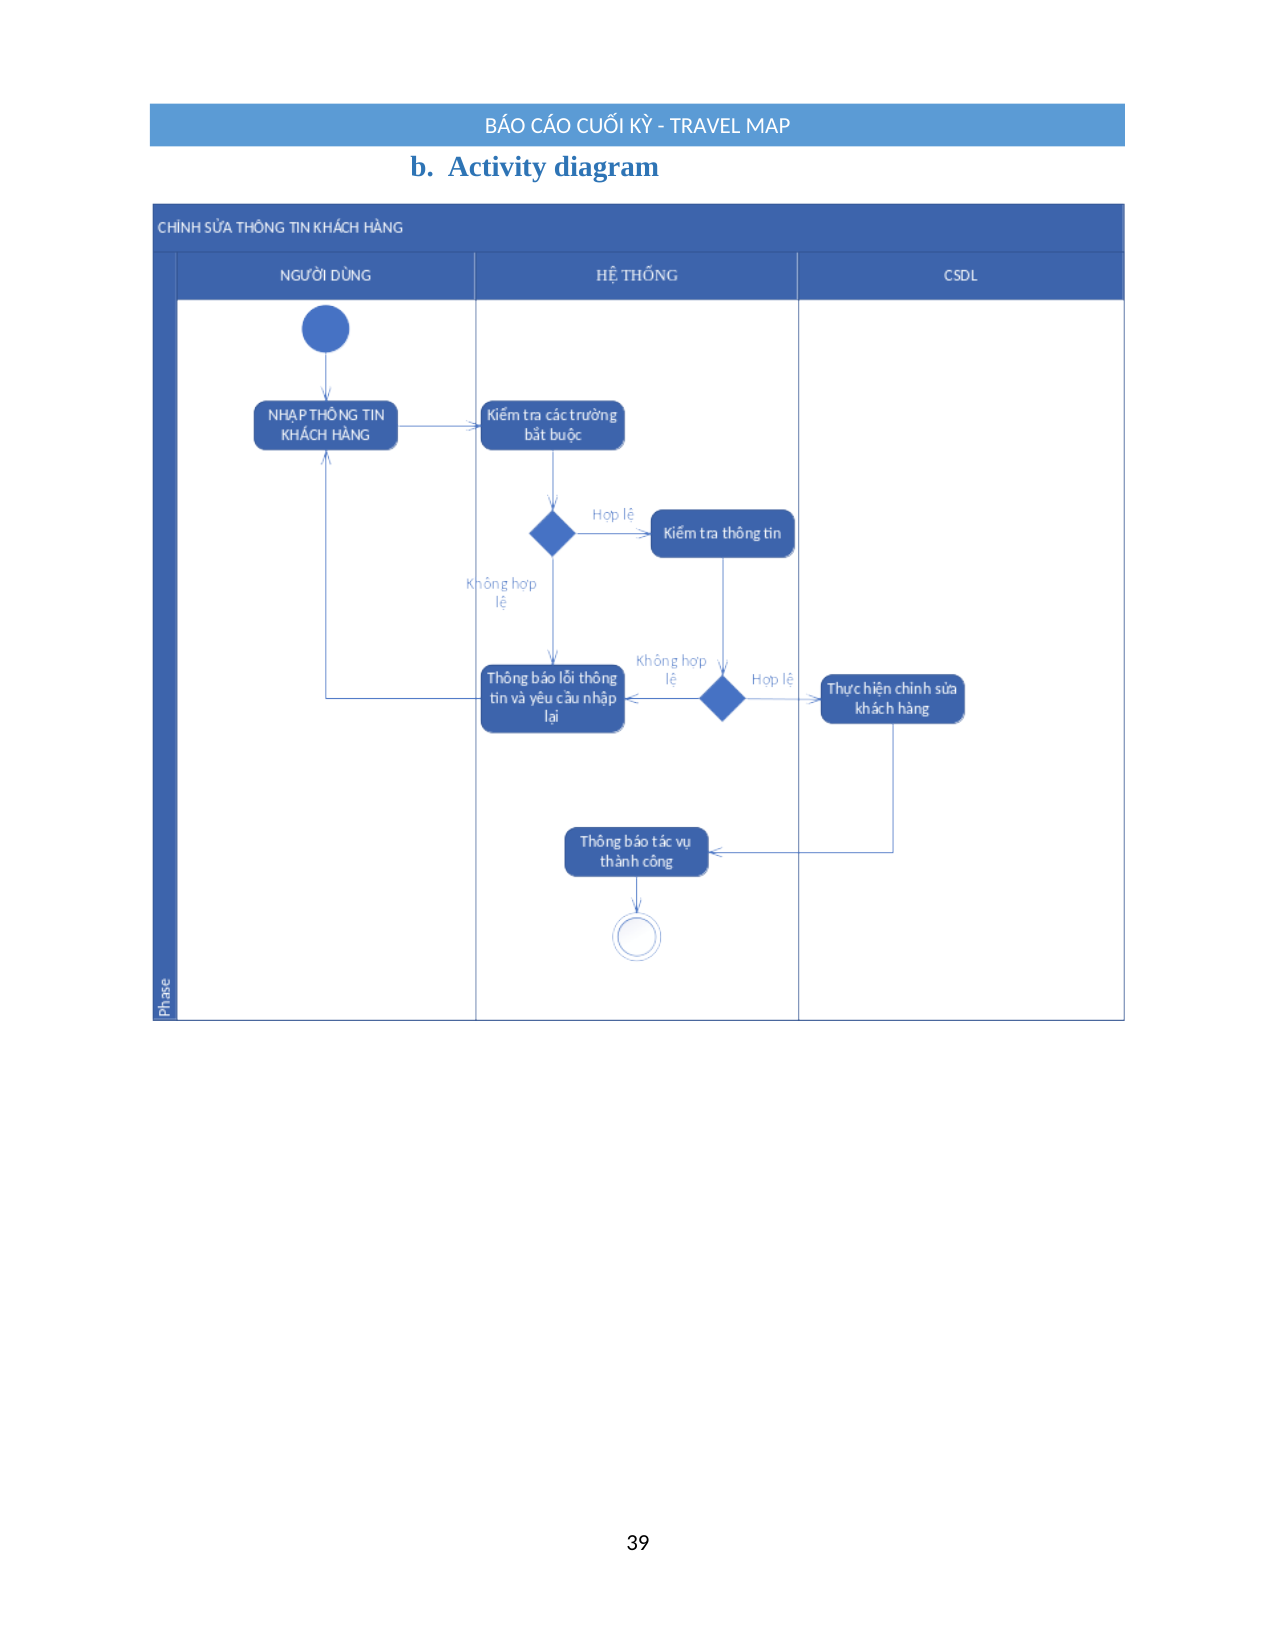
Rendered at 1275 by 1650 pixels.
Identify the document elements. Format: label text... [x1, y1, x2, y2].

list Activity diagram [410, 147, 1125, 183]
